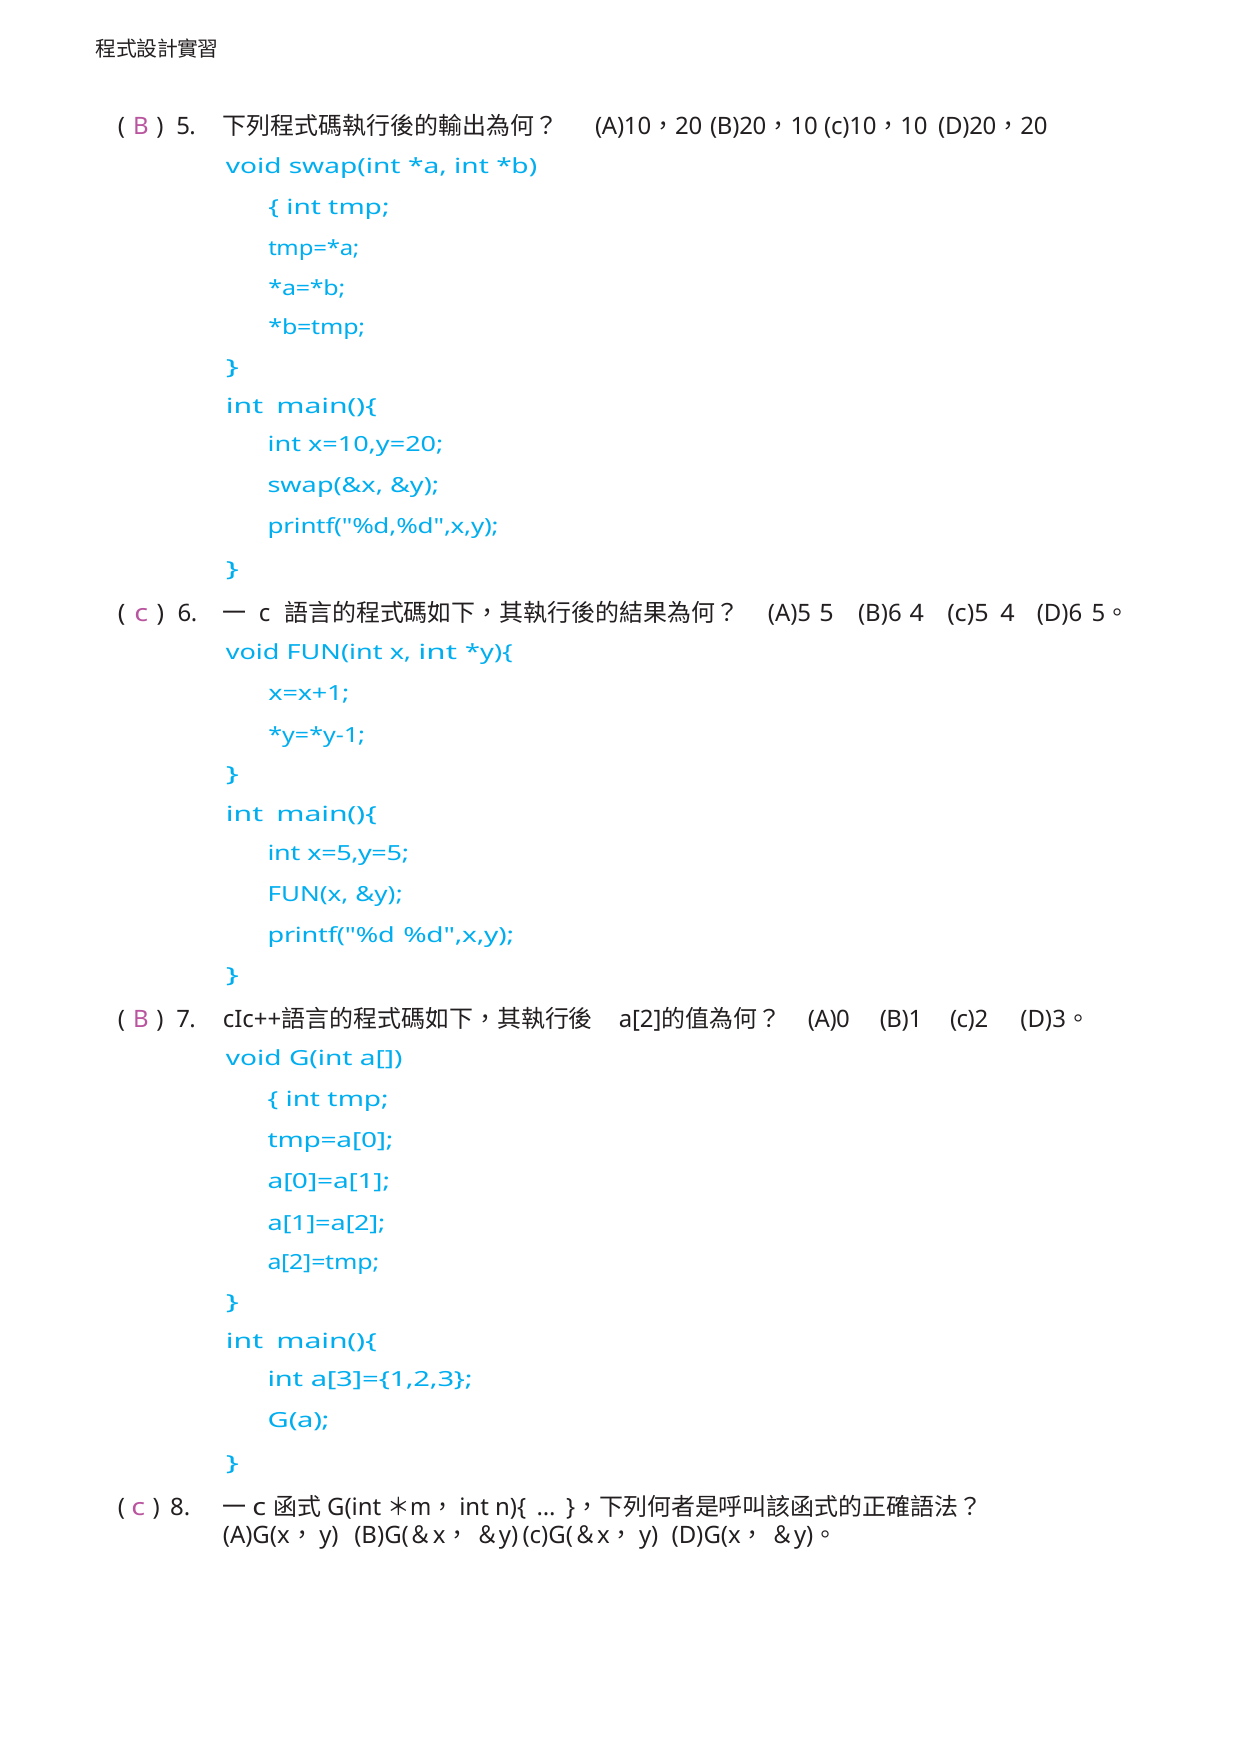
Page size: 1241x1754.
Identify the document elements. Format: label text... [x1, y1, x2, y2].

text void FUN(int x, int *y){ x=x+1; [226, 637, 556, 707]
text int main(){ [226, 799, 1196, 827]
text int main(){ [226, 391, 1196, 420]
text } [226, 554, 1196, 583]
text *b=tmp; [268, 312, 1196, 341]
text ( c ) 6. 一 c 語言的程式碼如下，其執行後的結果為何？ (A)5 5 (B)6 4 (c)5 4 (D)6 5。 [118, 593, 1196, 628]
text } [226, 1287, 1196, 1315]
text int a[3]={1,2,3}; G(a); [267, 1364, 509, 1434]
text ( c ) 8. 一 c 函式 G(int ＊m， int n){ … }，下列何者是呼叫該函式的正確語法？ (A)G(x， y) (B)G(＆x， ＆y) (c)G(＆x， y) (D)G(x， ＆y)。 [118, 1491, 985, 1551]
text int main(){ [226, 1326, 1196, 1355]
text tmp=*a; [268, 233, 1196, 262]
text } [226, 759, 1196, 788]
text 程式設計實習 [96, 32, 1157, 62]
text a[2]=tmp; [267, 1247, 1196, 1276]
text a[1]=a[2]; [267, 1208, 1196, 1236]
text *a=*b; [268, 273, 1196, 301]
text void G(int a[]){ int tmp; tmp=a[0]; a[0]=a[1]; [226, 1043, 409, 1195]
text int x=5,y=5; FUN(x, &y); [267, 838, 458, 908]
text } [226, 960, 1196, 988]
text ( B ) 7. cIc++語言的程式碼如下，其執行後 a[2]的值為何？ (A)0 (B)1 (c)2 (D)3。 [118, 999, 1196, 1034]
text printf("%d %d",x,y); [267, 921, 1196, 949]
text *y=*y-1; [268, 720, 1196, 748]
text ( B ) 5. 下列程式碼執行後的輸出為何？ (A)10，20 (B)20，10 (c)10，10 (D)20，20 [118, 107, 1196, 142]
text void swap(int *a, int *b){ int tmp; [226, 151, 543, 221]
text int x=10,y=20; swap(&x, &y); printf("%d,%d",x,y); [267, 429, 543, 540]
text } [226, 1448, 1196, 1477]
text } [226, 352, 1196, 380]
